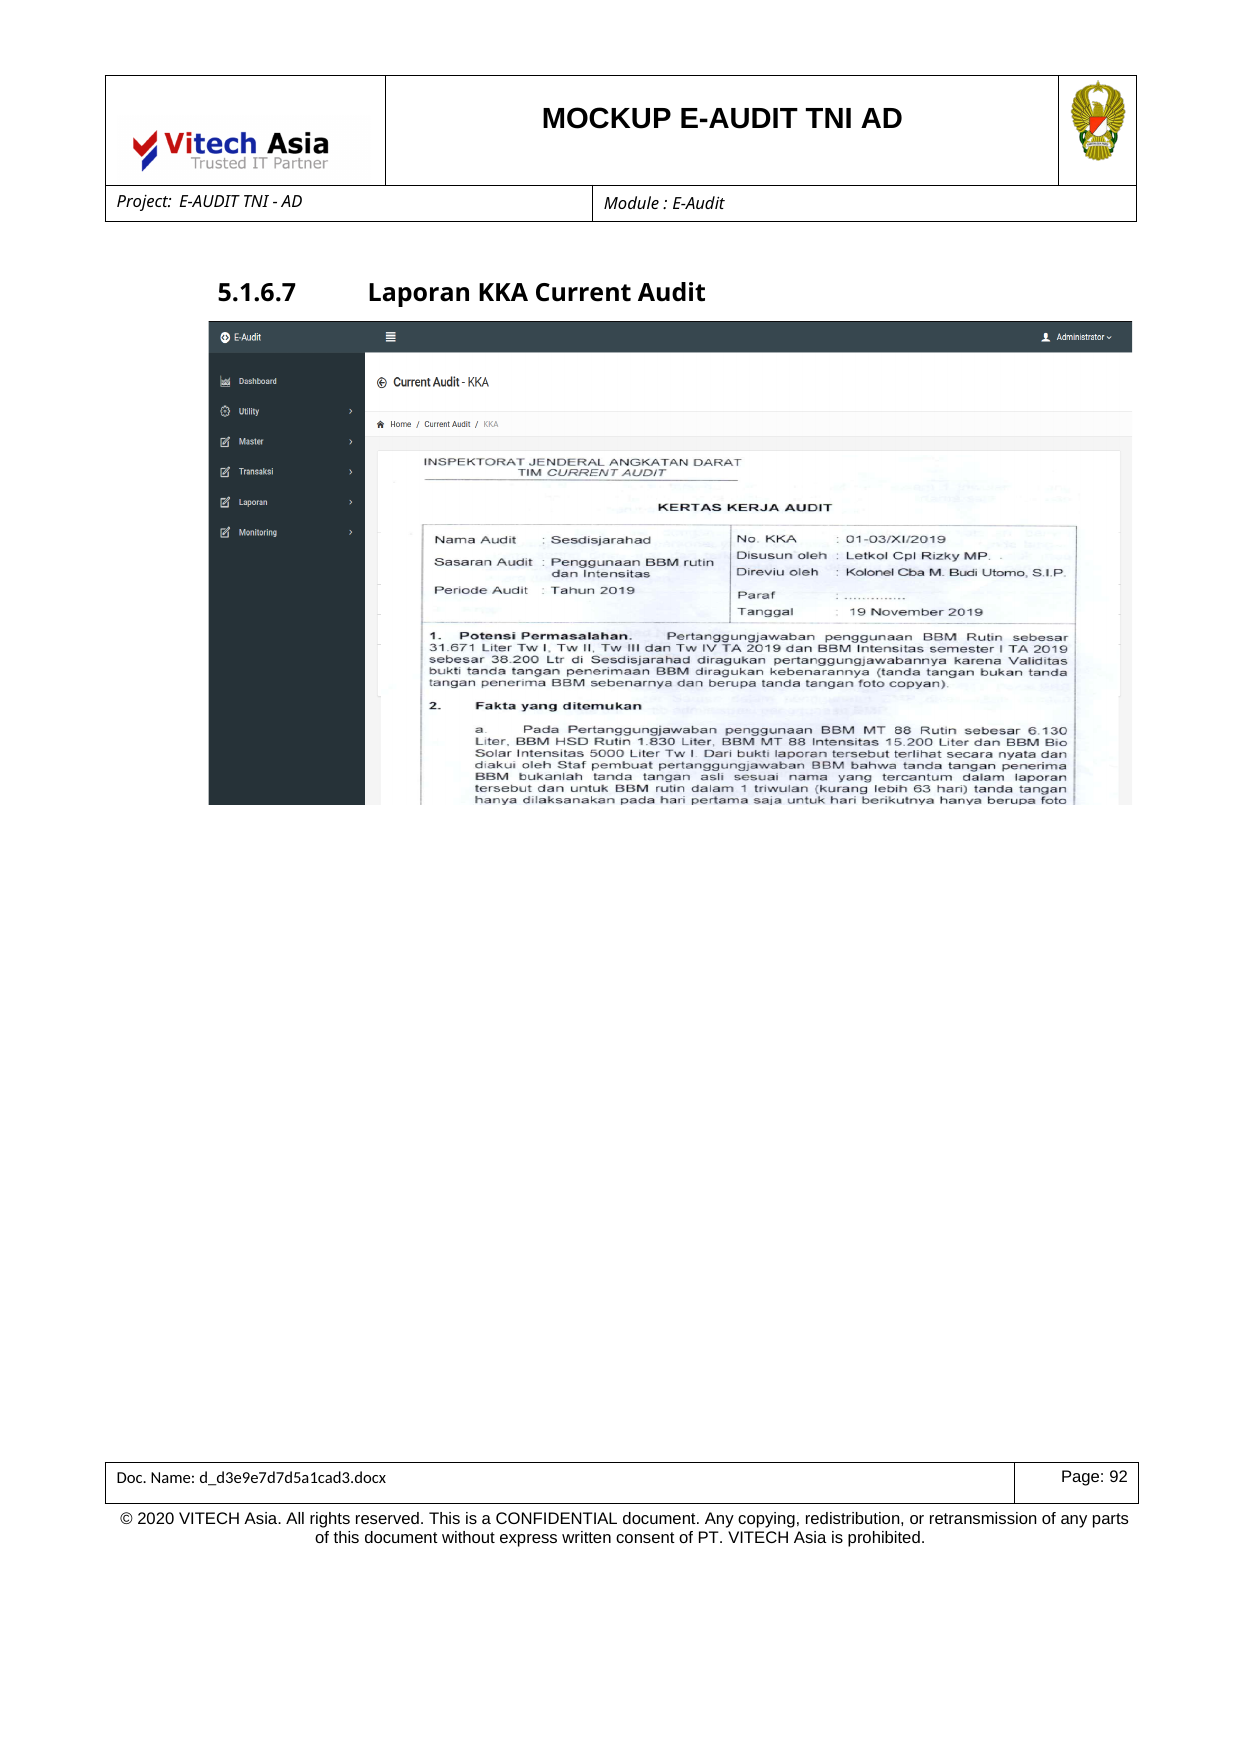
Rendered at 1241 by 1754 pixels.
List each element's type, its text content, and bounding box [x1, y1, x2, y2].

picture [208, 321, 1133, 805]
picture [116, 115, 372, 185]
list Laporan KKA Current Audit [217, 275, 1135, 309]
picture [1063, 77, 1132, 164]
